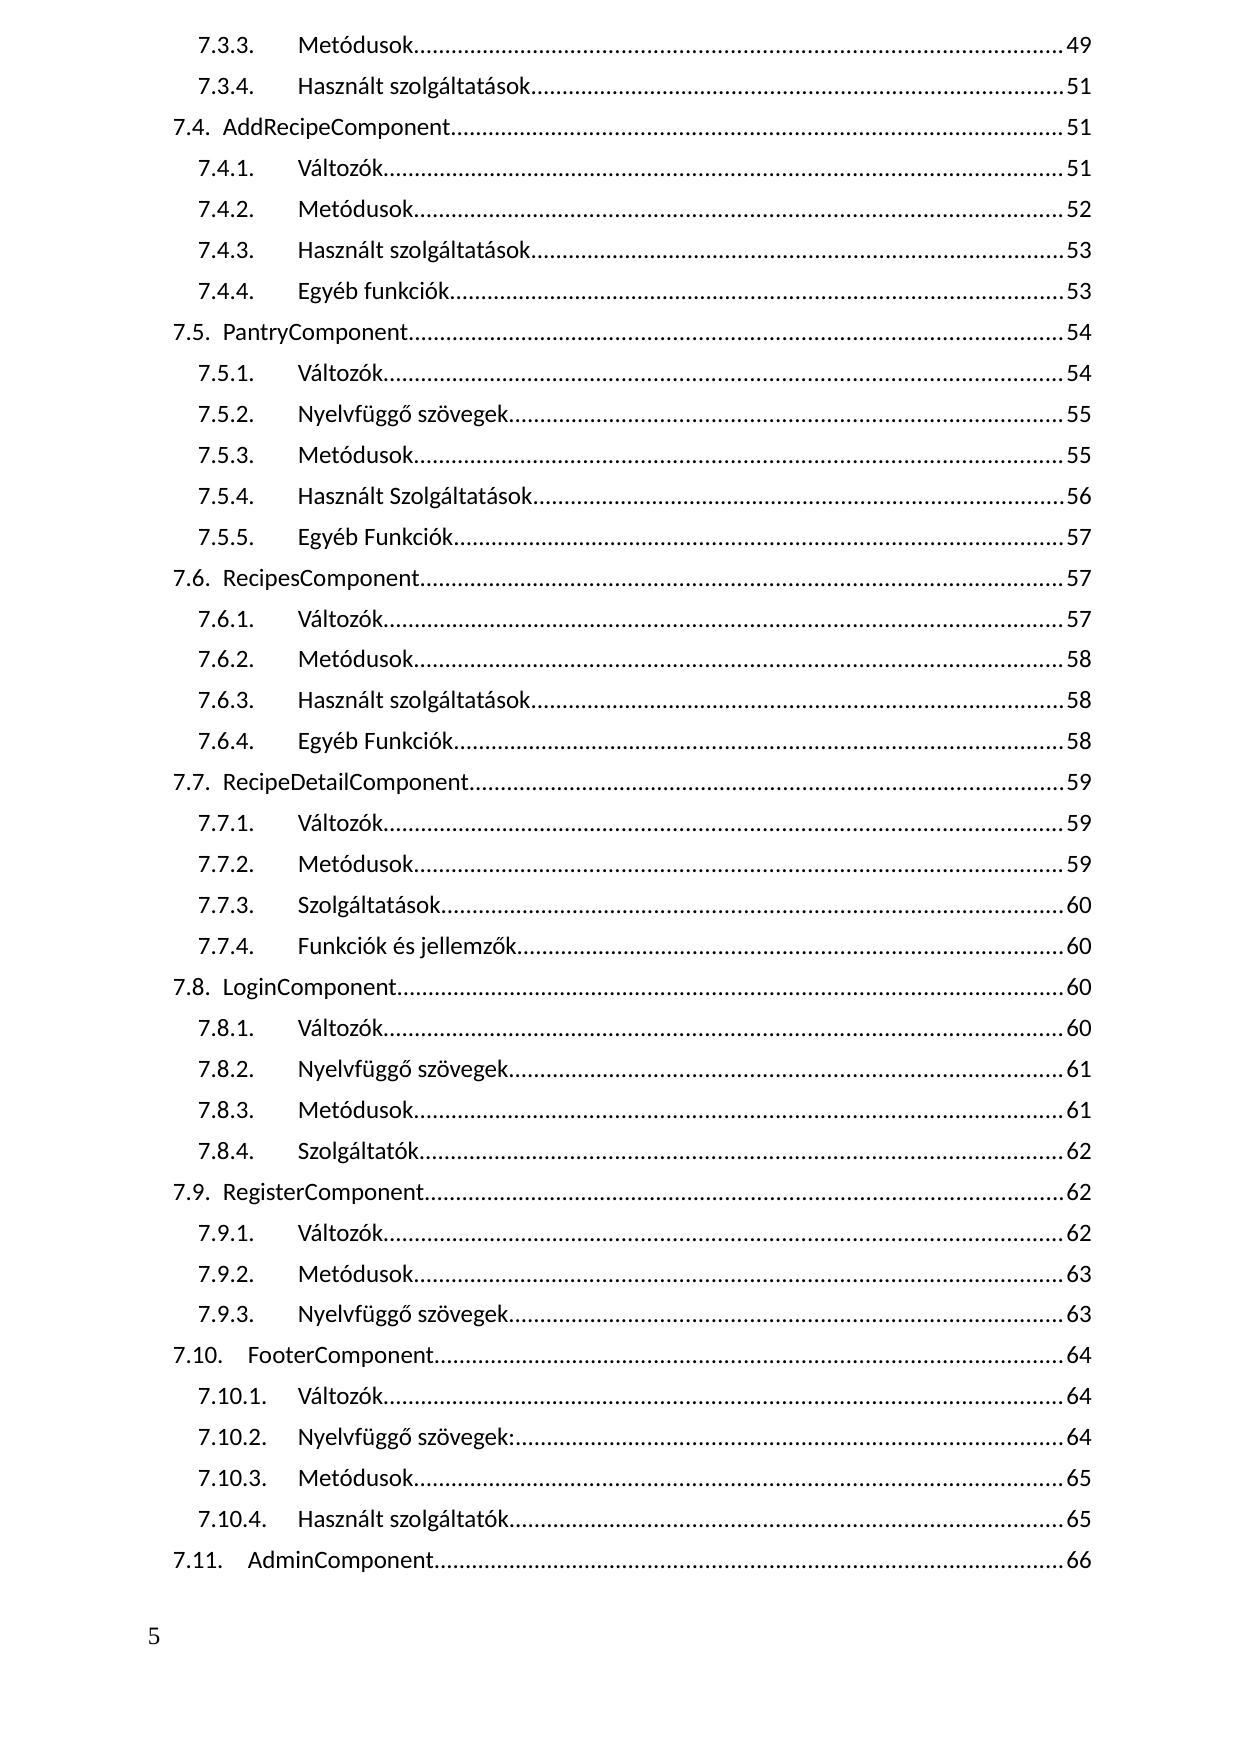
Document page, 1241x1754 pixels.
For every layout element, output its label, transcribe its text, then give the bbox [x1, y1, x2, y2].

text 7.4.1. Változók 51 [198, 152, 1093, 183]
text 7.7.1. Változók 59 [198, 807, 1093, 838]
text 7.10.4. Használt szolgáltatók 65 [198, 1503, 1093, 1534]
text 7.5.1. Változók 54 [198, 357, 1093, 388]
text 7.11. AdminComponent 66 [173, 1544, 1093, 1575]
text 7.4.3. Használt szolgáltatások 53 [198, 234, 1093, 265]
text 7.4. AddRecipeComponent 51 [173, 111, 1093, 142]
text 7.5.2. Nyelvfüggő szövegek 55 [198, 398, 1093, 428]
text 7.7.3. Szolgáltatások 60 [198, 889, 1093, 920]
text 7.7.4. Funkciók és jellemzők 60 [198, 930, 1093, 961]
text 7.9.3. Nyelvfüggő szövegek 63 [198, 1299, 1093, 1329]
text 7.9.2. Metódusok 63 [198, 1258, 1093, 1288]
text 7.9. RegisterComponent 62 [173, 1176, 1093, 1206]
text 7.8. LoginComponent 60 [173, 971, 1093, 1002]
text 7.8.1. Változók 60 [198, 1012, 1093, 1043]
text 7.7. RecipeDetailComponent 59 [173, 766, 1093, 797]
text 7.6.4. Egyéb Funkciók 58 [198, 726, 1093, 756]
text 7.6. RecipesComponent 57 [173, 562, 1093, 592]
text 7.10.1. Változók 64 [198, 1381, 1093, 1411]
text 7.4.2. Metódusok 52 [198, 193, 1093, 224]
text 7.5.5. Egyéb Funkciók 57 [198, 521, 1093, 551]
text 7.10. FooterComponent 64 [173, 1339, 1093, 1370]
text 7.5.3. Metódusok 55 [198, 439, 1093, 469]
text 7.8.4. Szolgáltatók 62 [198, 1135, 1093, 1165]
text 7.10.2. Nyelvfüggő szövegek: 64 [198, 1421, 1093, 1452]
text 7.10.3. Metódusok 65 [198, 1462, 1093, 1493]
text 7.6.2. Metódusok 58 [198, 644, 1093, 674]
text 7.5.4. Használt Szolgáltatások 56 [198, 480, 1093, 510]
text 7.3.3. Metódusok 49 [198, 29, 1093, 60]
text 7.4.4. Egyéb funkciók 53 [198, 275, 1093, 306]
text 7.3.4. Használt szolgáltatások 51 [198, 71, 1093, 101]
text 7.8.2. Nyelvfüggő szövegek 61 [198, 1053, 1093, 1083]
text 7.6.1. Változók 57 [198, 603, 1093, 633]
text 7.9.1. Változók 62 [198, 1217, 1093, 1247]
text 7.5. PantryComponent 54 [173, 316, 1093, 347]
text 7.7.2. Metódusok 59 [198, 848, 1093, 879]
text 7.8.3. Metódusok 61 [198, 1094, 1093, 1124]
text 7.6.3. Használt szolgáltatások 58 [198, 684, 1093, 715]
